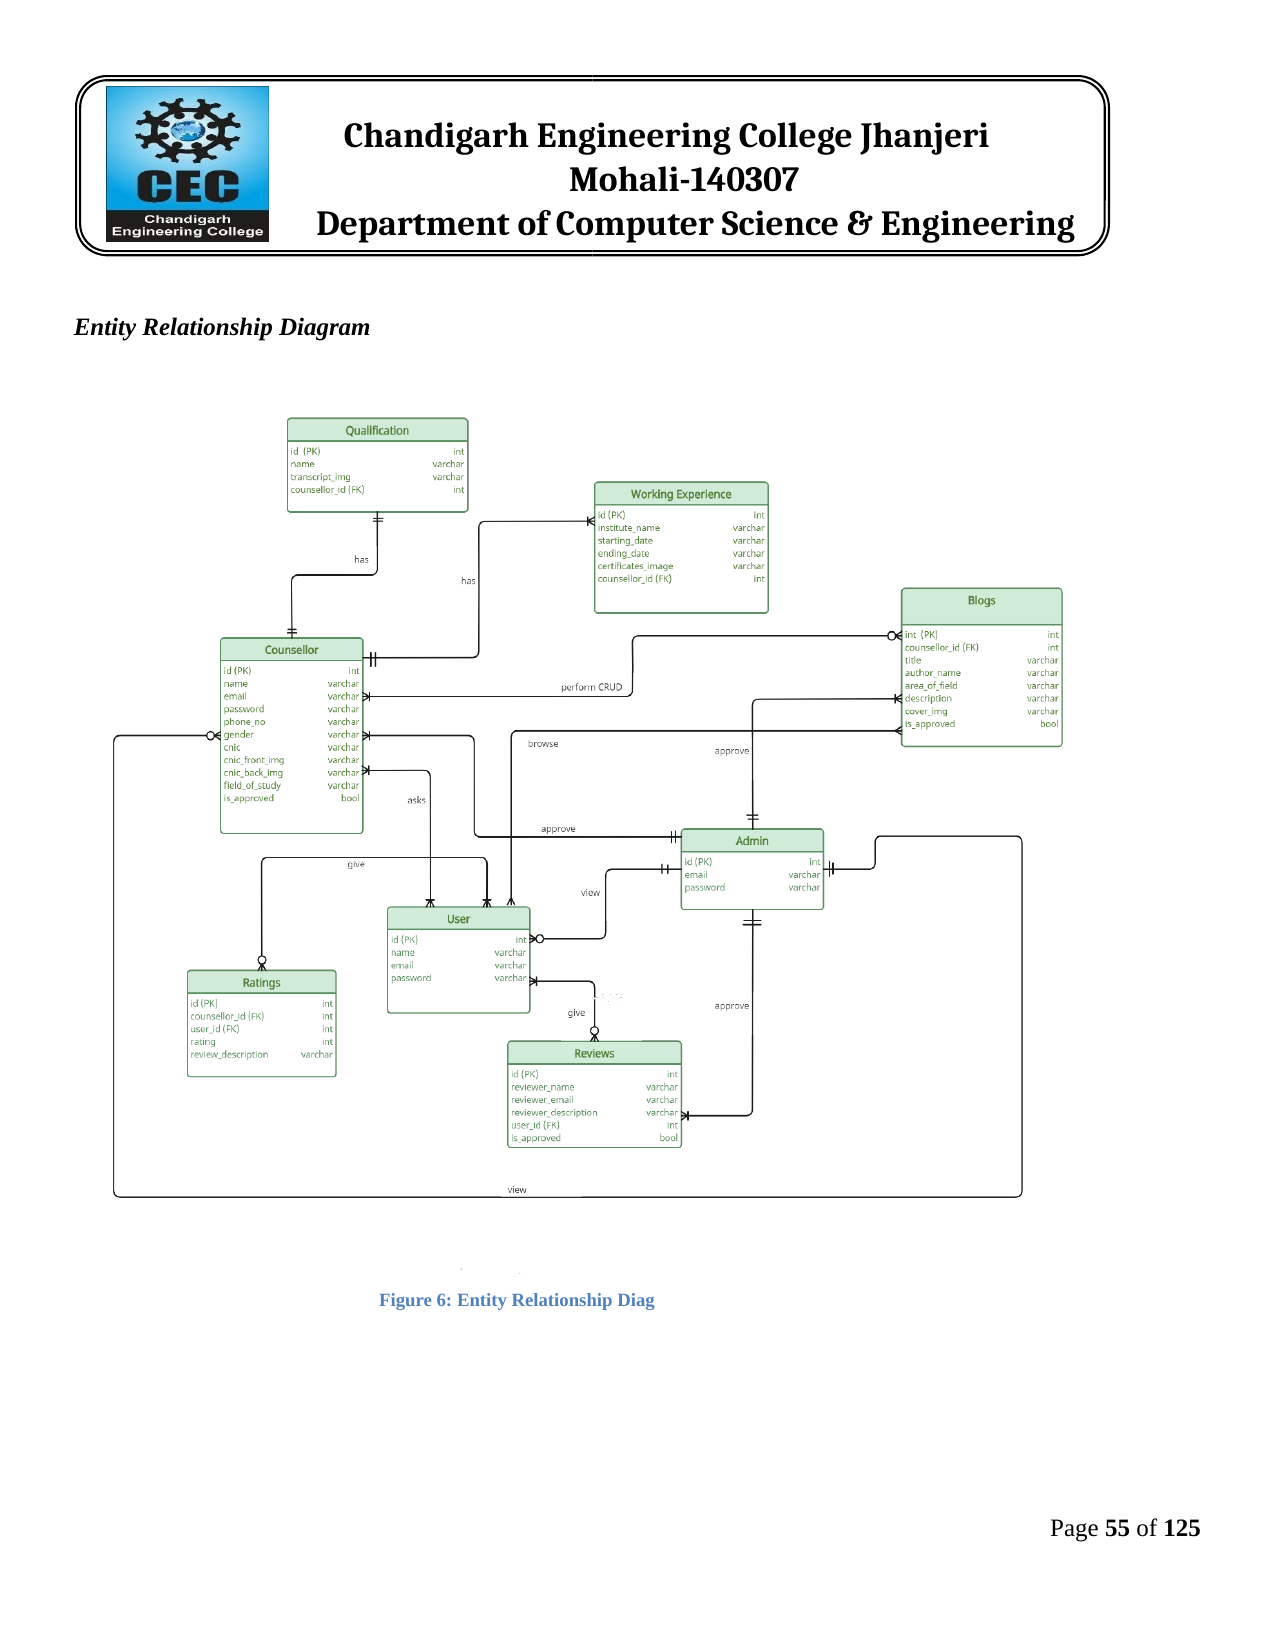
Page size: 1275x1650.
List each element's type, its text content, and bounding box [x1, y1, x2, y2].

text Figure 6: Entity Relationship Diag [75, 1289, 977, 1311]
picture [106, 209, 269, 242]
picture [100, 405, 1075, 1287]
text Entity Relationship Diagram [73, 312, 1200, 340]
picture [106, 86, 269, 204]
